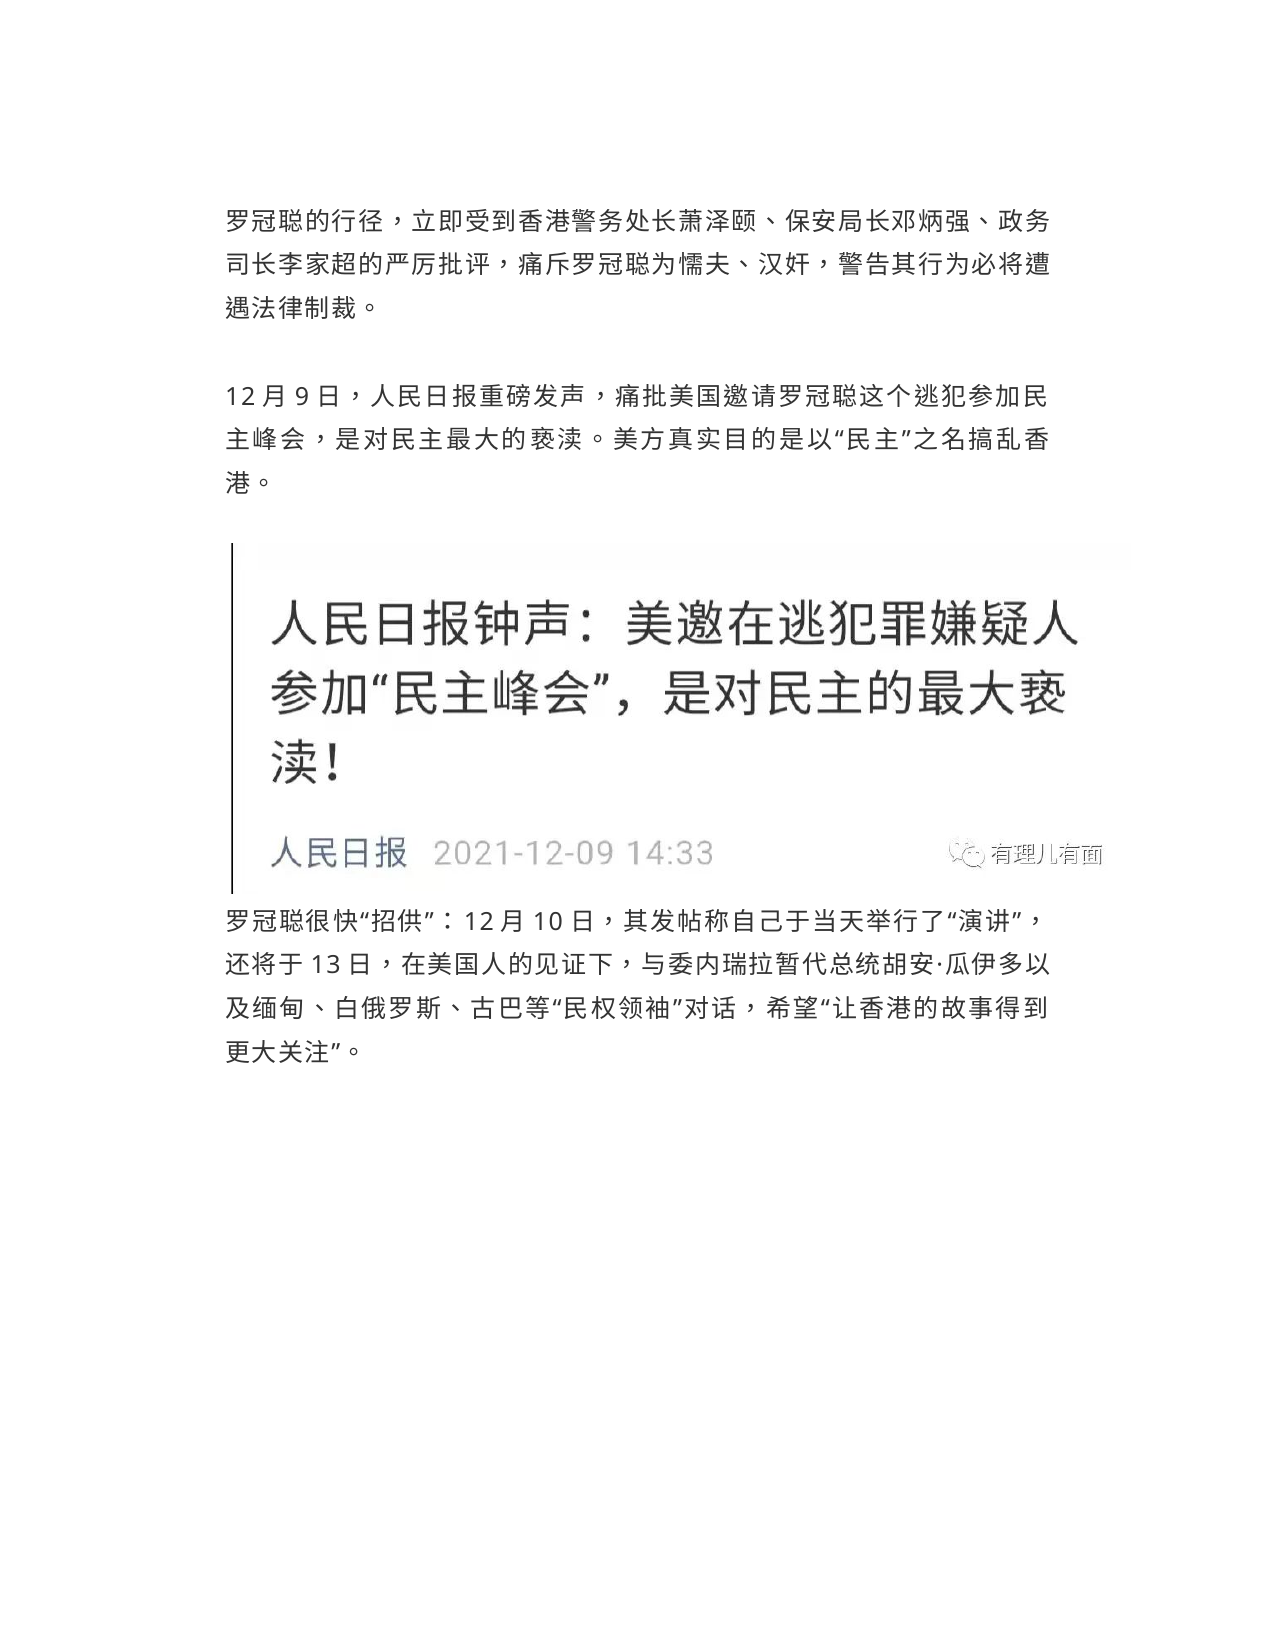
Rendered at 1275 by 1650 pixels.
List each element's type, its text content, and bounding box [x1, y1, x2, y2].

text 12月9日，人民日报重磅发声，痛批美国邀请罗冠聪这个逃犯参加民主峰会，是对民主最大的亵渎。美方真实目的是以“民主”之名搞乱香港。 [225, 369, 1050, 500]
text 罗冠聪很快“招供”：12月10日，其发帖称自己于当天举行了“演讲”，还将于13日，在美国人的见证下，与委内瑞拉暂代总统胡安·瓜伊多以及缅甸、白俄罗斯、古巴等“民权领袖”对话，希望“让香港的故事得到更大关注”。 [225, 894, 1050, 1069]
picture [231, 543, 1132, 894]
text 罗冠聪的行径，立即受到香港警务处长萧泽颐、保安局长邓炳强、政务司长李家超的严厉批评，痛斥罗冠聪为懦夫、汉奸，警告其行为必将遭遇法律制裁。 [225, 194, 1050, 325]
